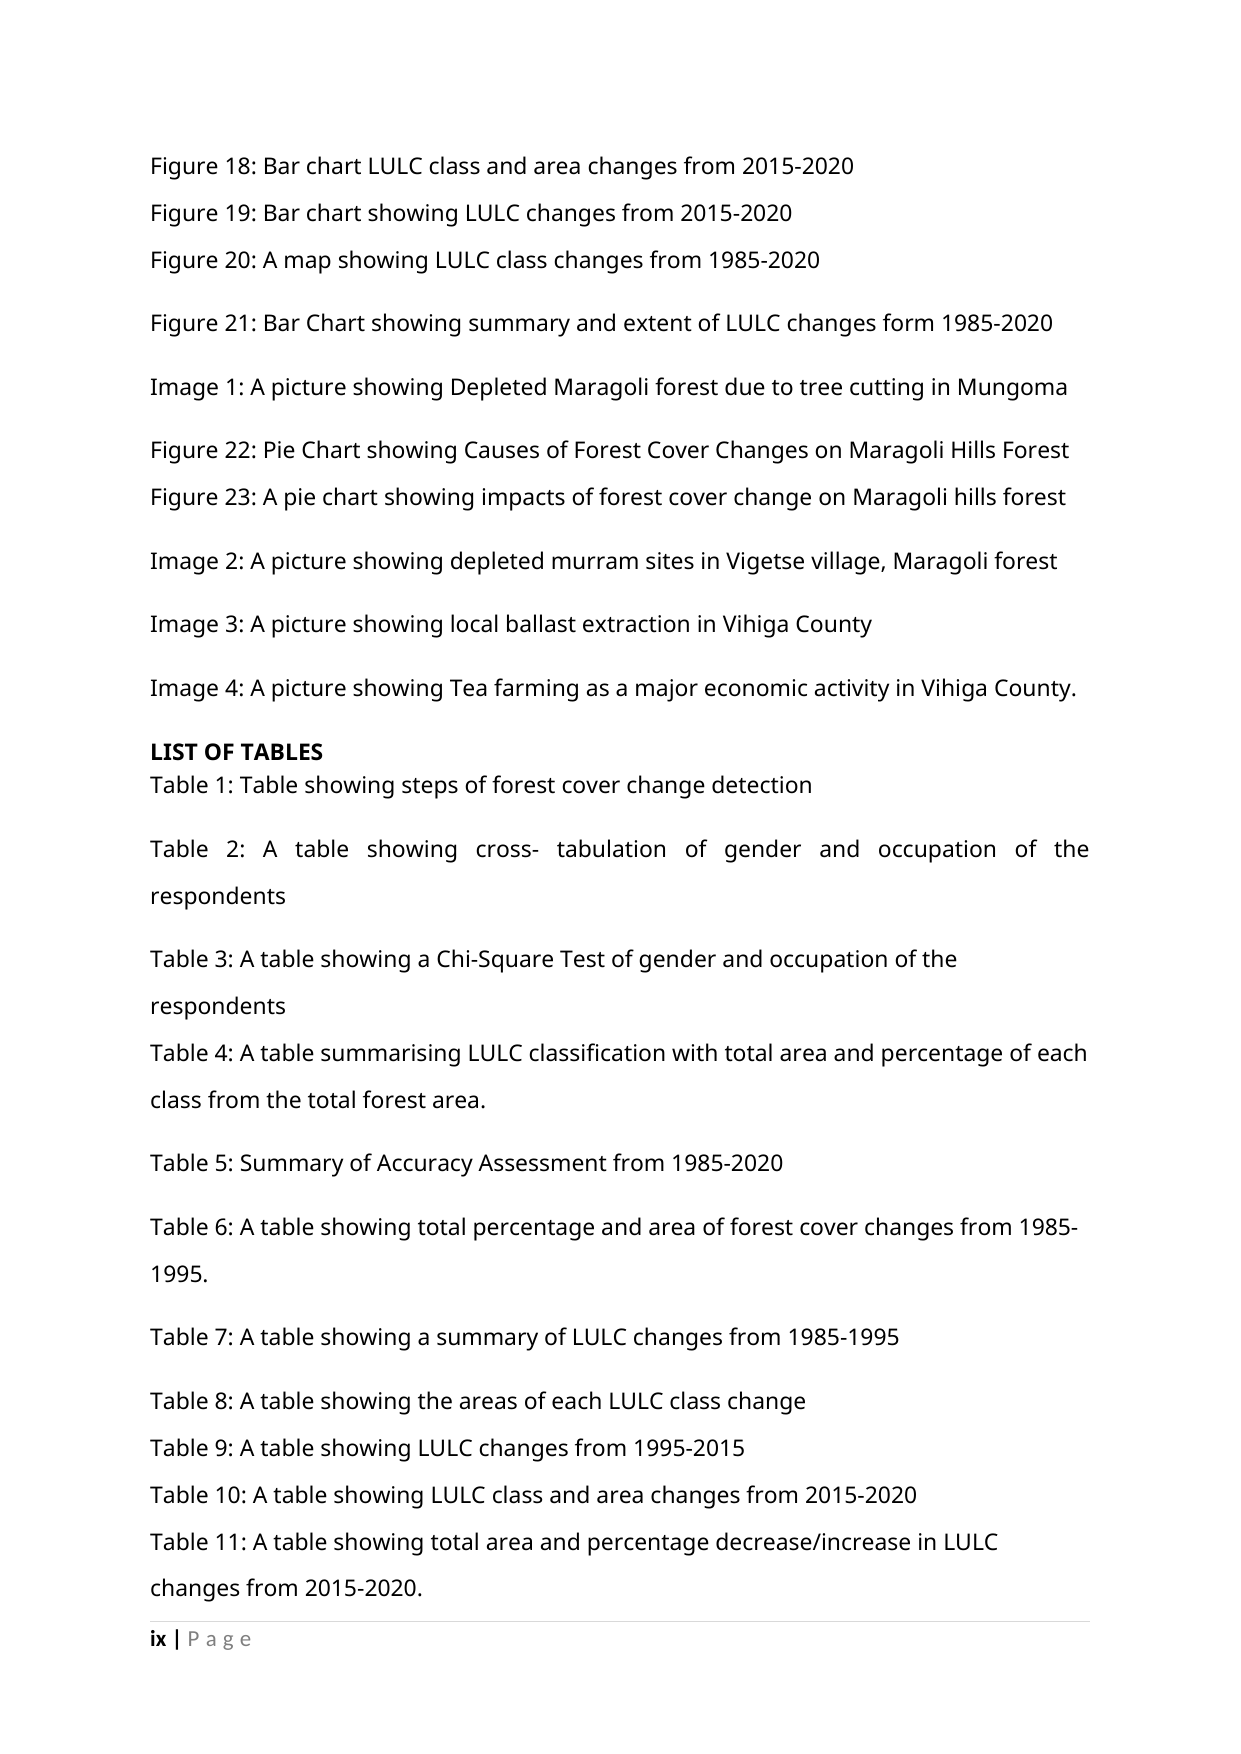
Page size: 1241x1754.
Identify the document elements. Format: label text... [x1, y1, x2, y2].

text Figure 18: Bar chart LULC class and area changes from 2015-2020 [150, 150, 1090, 181]
text Table 11: A table showing total area and percentage decrease/increase in LULC changes from 2015-2020. [150, 1525, 1090, 1603]
text Image 2: A picture showing depleted murram sites in Vigetse village, Maragoli forest [150, 545, 1090, 576]
text Table 6: A table showing total percentage and area of forest cover changes from 1985-1995. [150, 1211, 1090, 1289]
subtitle LIST OF TABLES [150, 735, 1090, 767]
text Table 3: A table showing a Chi-Square Test of gender and occupation of the respondents [150, 943, 1090, 1021]
text Image 1: A picture showing Depleted Maragoli forest due to tree cutting in Mungoma [150, 371, 1090, 402]
text Figure 19: Bar chart showing LULC changes from 2015-2020 [150, 197, 1090, 228]
text Image 3: A picture showing local ballast extraction in Vihiga County [150, 608, 1090, 639]
text Figure 22: Pie Chart showing Causes of Forest Cover Changes on Maragoli Hills Forest [150, 434, 1090, 466]
text Figure 23: A pie chart showing impacts of forest cover change on Maragoli hills forest [150, 481, 1090, 512]
text Table 9: A table showing LULC changes from 1995-2015 [150, 1432, 1090, 1463]
text Table 10: A table showing LULC class and area changes from 2015-2020 [150, 1478, 1090, 1510]
text Image 4: A picture showing Tea farming as a major economic activity in Vihiga County. [150, 672, 1090, 703]
text Table 7: A table showing a summary of LULC changes from 1985-1995 [150, 1321, 1090, 1352]
text Table 1: Table showing steps of forest cover change detection [150, 769, 1090, 800]
text Table 4: A table summarising LULC classification with total area and percentage of each class from the total forest area. [150, 1037, 1090, 1115]
text Table 8: A table showing the areas of each LULC class change [150, 1385, 1090, 1416]
text Figure 20: A map showing LULC class changes from 1985-2020 [150, 244, 1090, 275]
text Figure 21: Bar Chart showing summary and extent of LULC changes form 1985-2020 [150, 307, 1090, 338]
text Table 2: A table showing cross- tabulation of gender and occupation of the respondents [150, 833, 1090, 911]
text Table 5: Summary of Accuracy Assessment from 1985-2020 [150, 1147, 1090, 1178]
